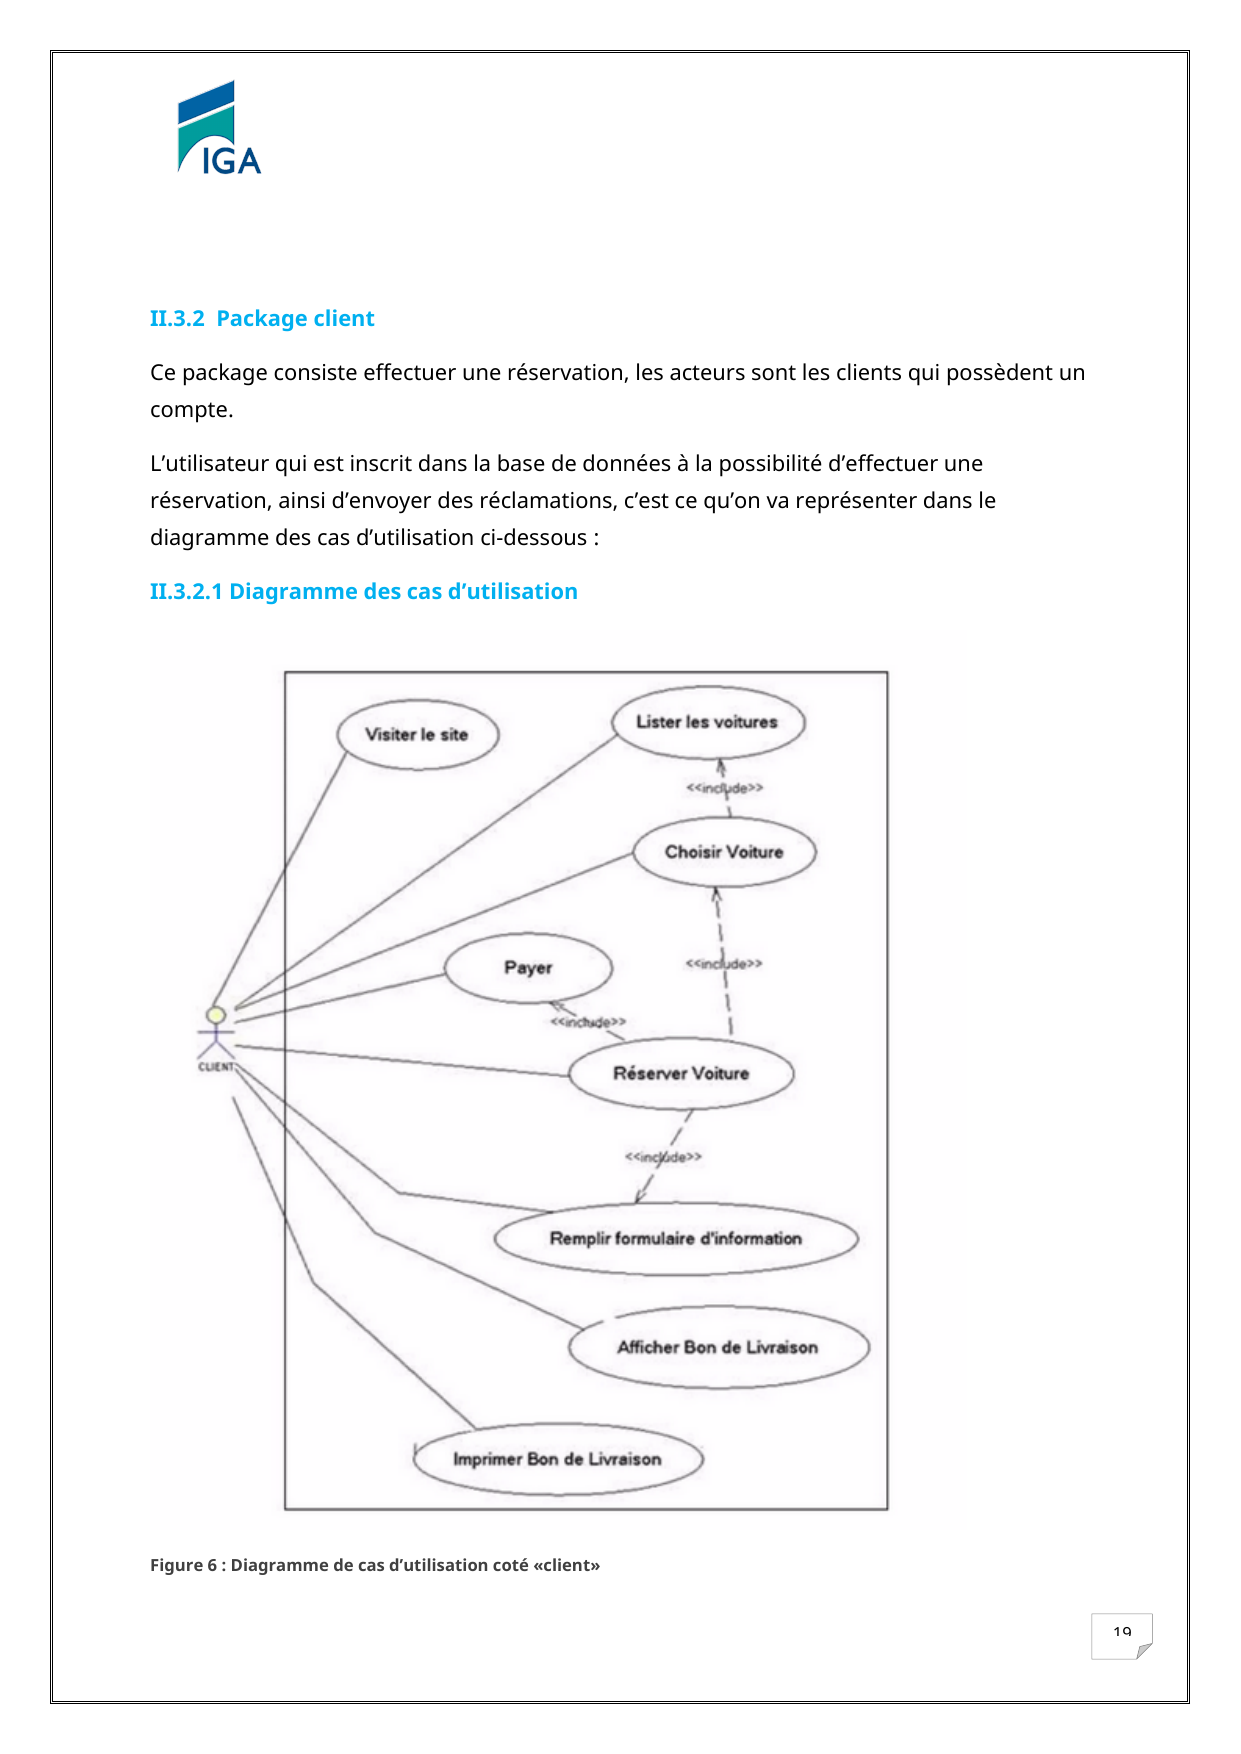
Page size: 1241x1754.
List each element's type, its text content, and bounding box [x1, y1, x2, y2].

picture [150, 630, 968, 1530]
text Ce package consiste effectuer une réservation, les acteurs sont les clients qui possèdent un compte. [150, 357, 1090, 424]
picture [150, 75, 288, 179]
text L’utilisateur qui est inscrit dans la base de données à la possibilité d’effectuer une réservation, ainsi d’envoyer des réclamations, c’est ce qu’on va représenter dans le diagramme des cas d’utilisation ci-dessous : [150, 448, 1090, 552]
text II.3.2 Package client [192, 303, 1090, 333]
text II.3.2.1 Diagramme des cas d’utilisation [192, 576, 1090, 606]
text Figure 6 : Diagramme de cas d’utilisation coté «client» [150, 1554, 1090, 1577]
